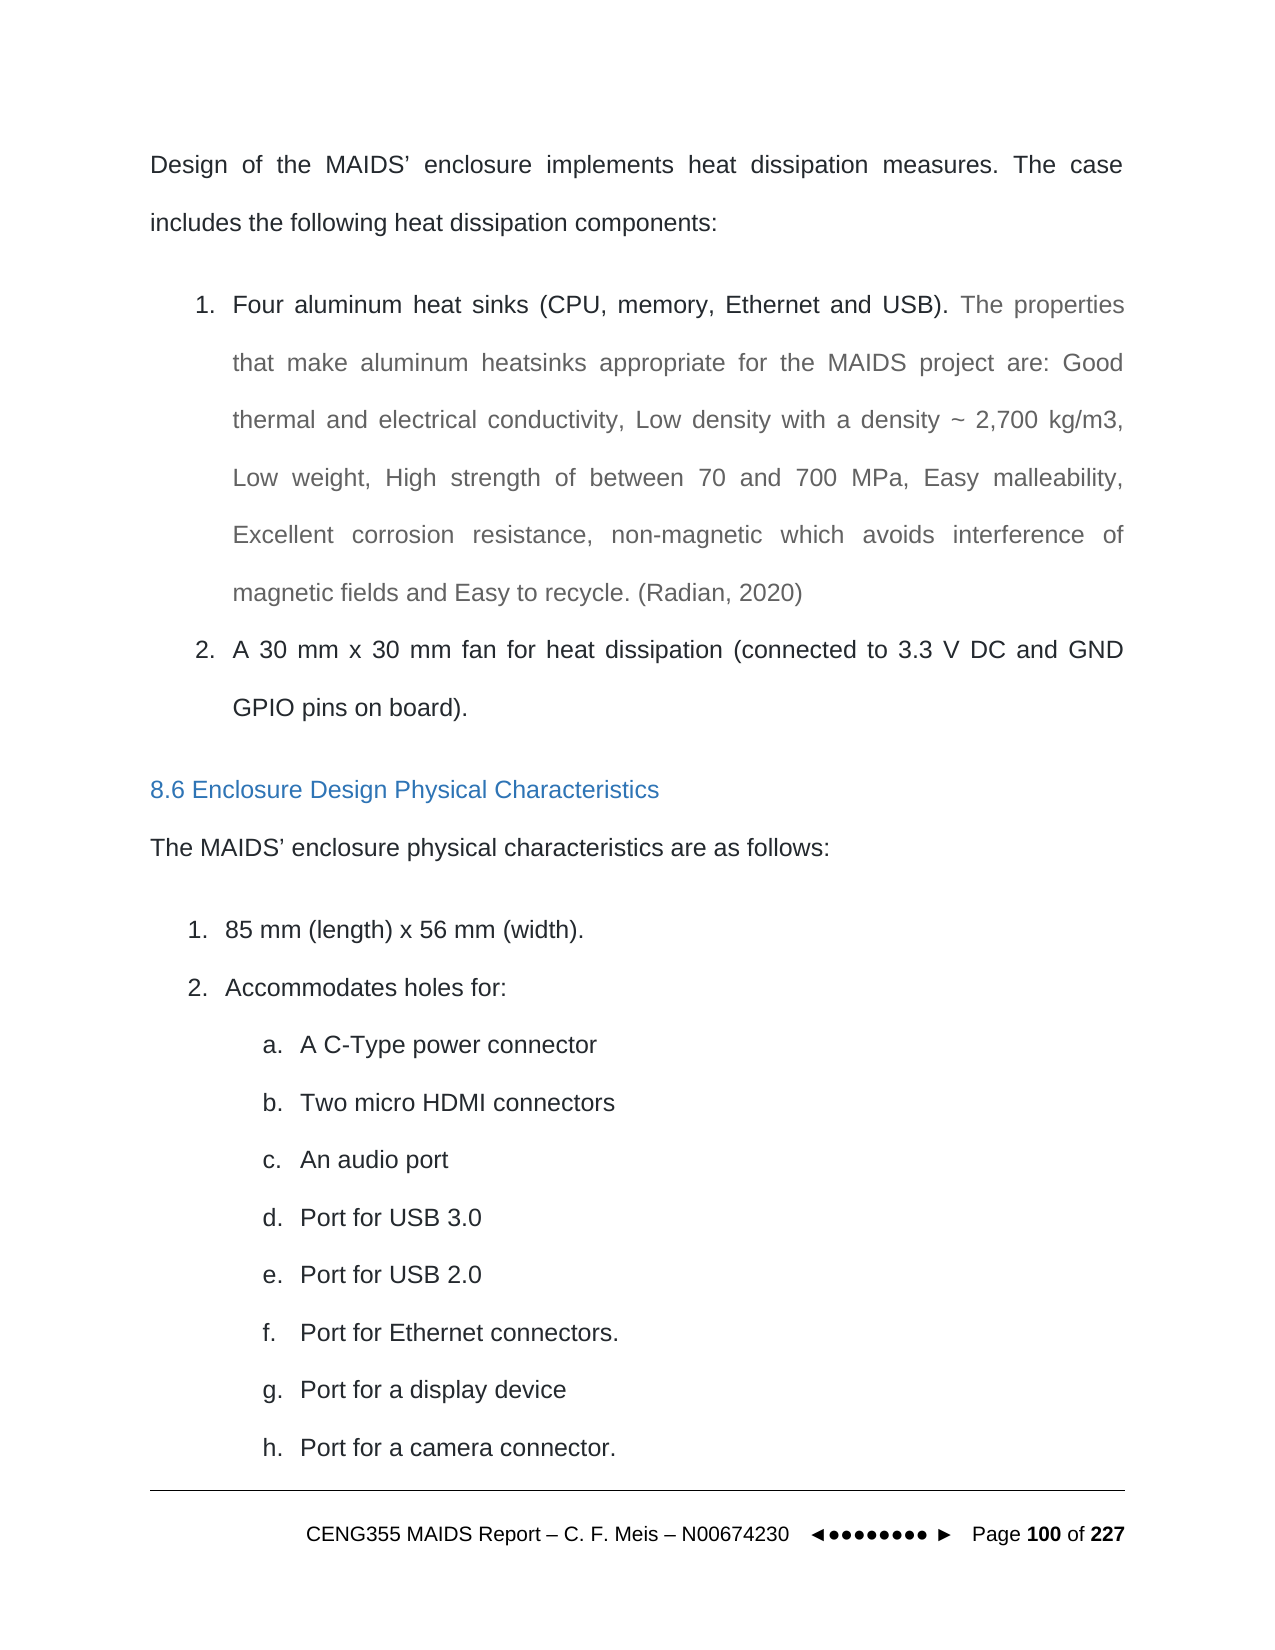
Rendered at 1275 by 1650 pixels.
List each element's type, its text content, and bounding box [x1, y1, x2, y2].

text The MAIDS’ enclosure physical characteristics are as follows: [150, 832, 1125, 861]
list Port for USB 2.0 [262, 1260, 1125, 1289]
list Port for a camera connector. [262, 1432, 1125, 1461]
list A 30 mm x 30 mm fan for heat dissipation (connected to 3.3 V DC and GND GPIO pins on board). [195, 635, 1125, 721]
list Four aluminum heat sinks (CPU, memory, Ethernet and USB). The properties that make aluminum heatsinks appropriate for the MAIDS project are: Good thermal and electrical conductivity, Low density with a density ~ 2,700 kg/m3, Low weight, High strength of between 70 and 700 MPa, Easy malleability, Excellent corrosion resistance, non-magnetic which avoids interference of magnetic fields and Easy to recycle. (Radian, 2020) [195, 290, 1125, 606]
list 85 mm (length) x 56 mm (width). [187, 915, 1125, 944]
list Port for USB 3.0 [262, 1202, 1125, 1231]
list Two micro HDMI connectors [262, 1087, 1125, 1116]
subtitle 8.6 Enclosure Design Physical Characteristics [150, 775, 1125, 804]
list A C-Type power connector [262, 1030, 1125, 1059]
list Port for Ethernet connectors. [262, 1317, 1125, 1346]
list An audio port [262, 1145, 1125, 1174]
list Port for a display device [262, 1375, 1125, 1404]
list Accommodates holes for: [187, 972, 1125, 1001]
text Design of the MAIDS’ enclosure implements heat dissipation measures. The case includes the following heat dissipation components: [150, 150, 1125, 236]
